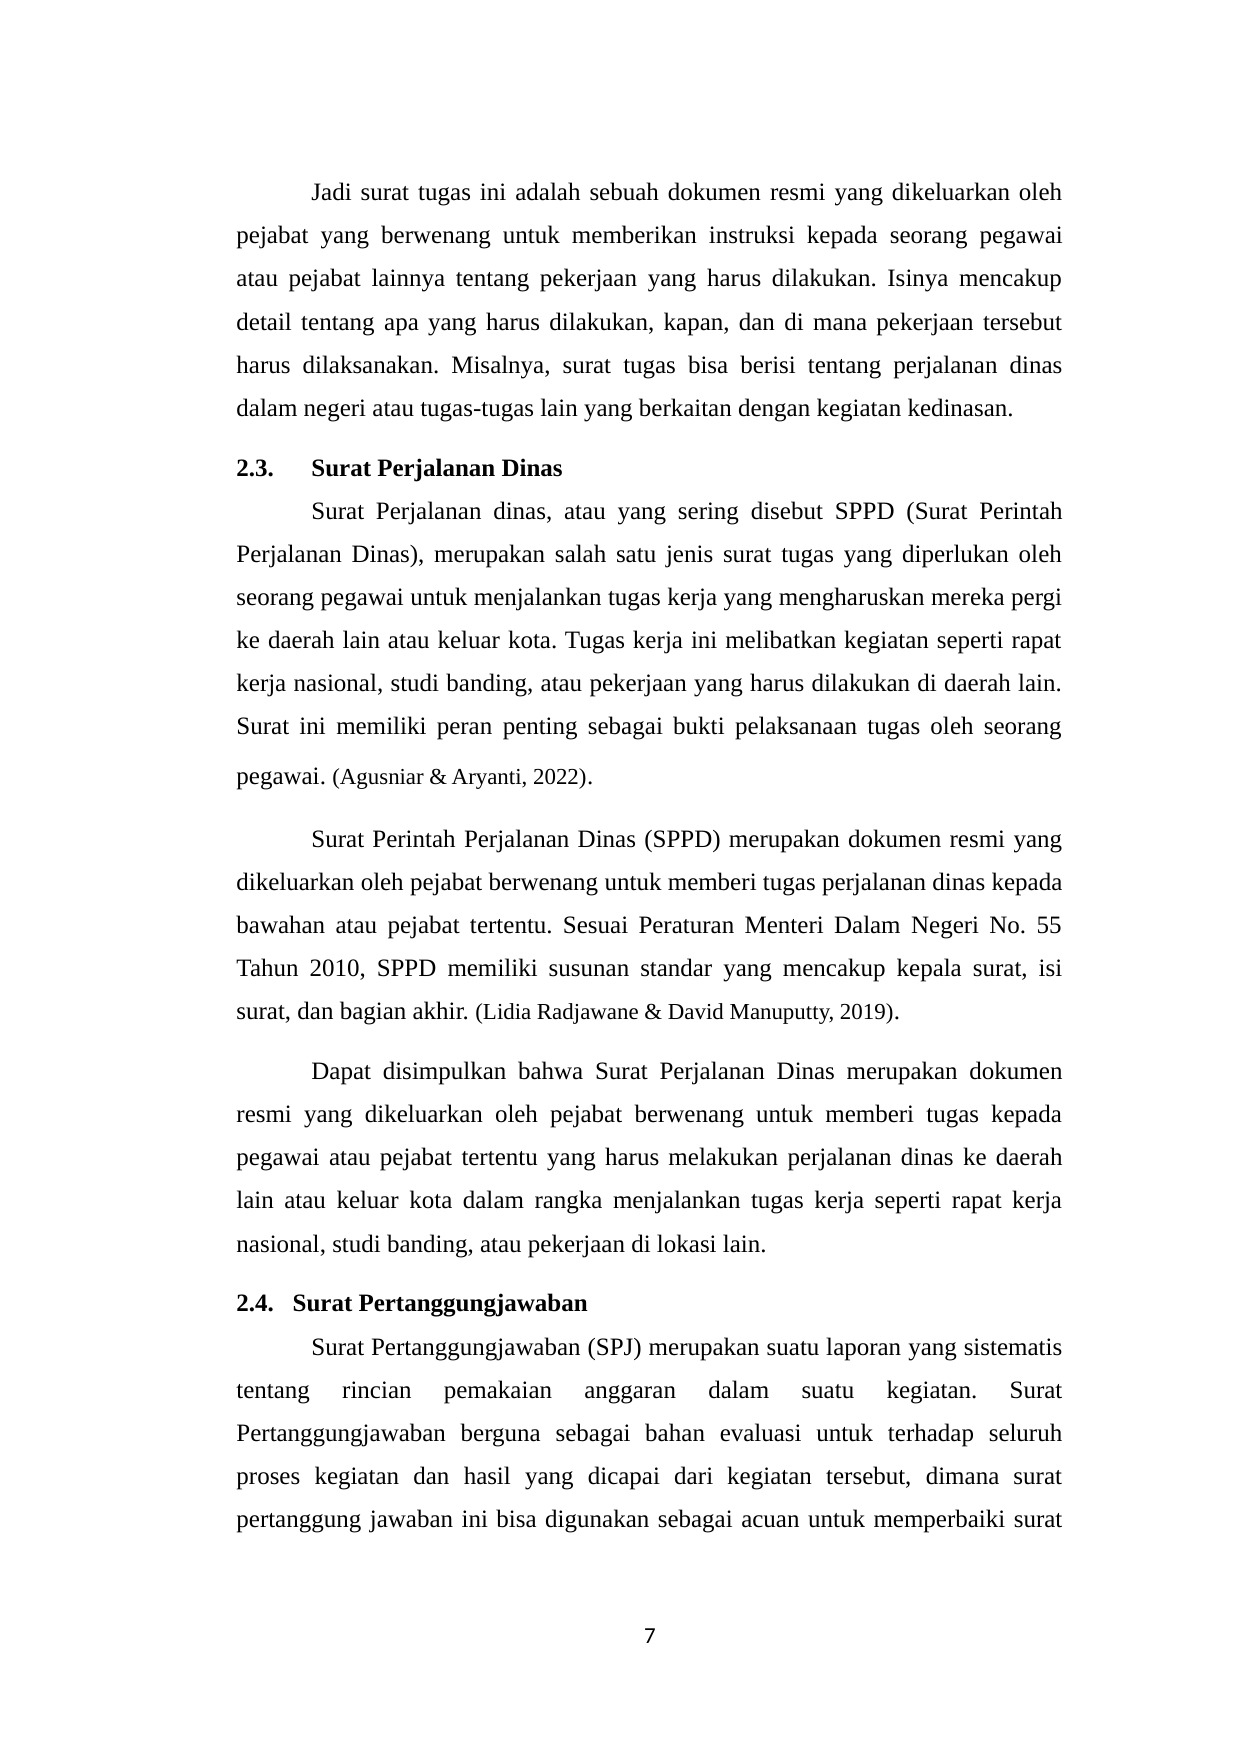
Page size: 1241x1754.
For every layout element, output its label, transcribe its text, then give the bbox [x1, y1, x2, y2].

text Dapat disimpulkan bahwa Surat Perjalanan Dinas merupakan dokumen resmi yang dikeluarkan oleh pejabat berwenang untuk memberi tugas kepada pegawai atau pejabat tertentu yang harus melakukan perjalanan dinas ke daerah lain atau keluar kota dalam rangka menjalankan tugas kerja seperti rapat kerja nasional, studi banding, atau pekerjaan di lokasi lain. [236, 1056, 1063, 1257]
text Surat Perjalanan dinas, atau yang sering disebut SPPD (Surat Perintah Perjalanan Dinas), merupakan salah satu jenis surat tugas yang diperlukan oleh seorang pegawai untuk menjalankan tugas kerja yang mengharuskan mereka pergi ke daerah lain atau keluar kota. Tugas kerja ini melibatkan kegiatan seperti rapat kerja nasional, studi banding, atau pekerjaan yang harus dilakukan di daerah lain. Surat ini memiliki peran penting sebagai bukti pelaksanaan tugas oleh seorang pegawai. . [236, 496, 1063, 790]
subtitle Surat Perjalanan Dinas [236, 453, 1063, 481]
text Jadi surat tugas ini adalah sebuah dokumen resmi yang dikeluarkan oleh pejabat yang berwenang untuk memberikan instruksi kepada seorang pegawai atau pejabat lainnya tentang pekerjaan yang harus dilakukan. Isinya mencakup detail tentang apa yang harus dilakukan, kapan, dan di mana pekerjaan tersebut harus dilaksanakan. Misalnya, surat tugas bisa berisi tentang perjalanan dinas dalam negeri atau tugas-tugas lain yang berkaitan dengan kegiatan kedinasan. [236, 177, 1063, 422]
subtitle Surat Pertanggungjawaban [236, 1288, 1063, 1317]
text Surat Perintah Perjalanan Dinas (SPPD) merupakan dokumen resmi yang dikeluarkan oleh pejabat berwenang untuk memberi tugas perjalanan dinas kepada bawahan atau pejabat tertentu. Sesuai Peraturan Menteri Dalam Negeri No. 55 Tahun 2010, SPPD memiliki susunan standar yang mencakup kepala surat, isi surat, dan bagian akhir. . [236, 824, 1063, 1025]
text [236, 1332, 1063, 1533]
